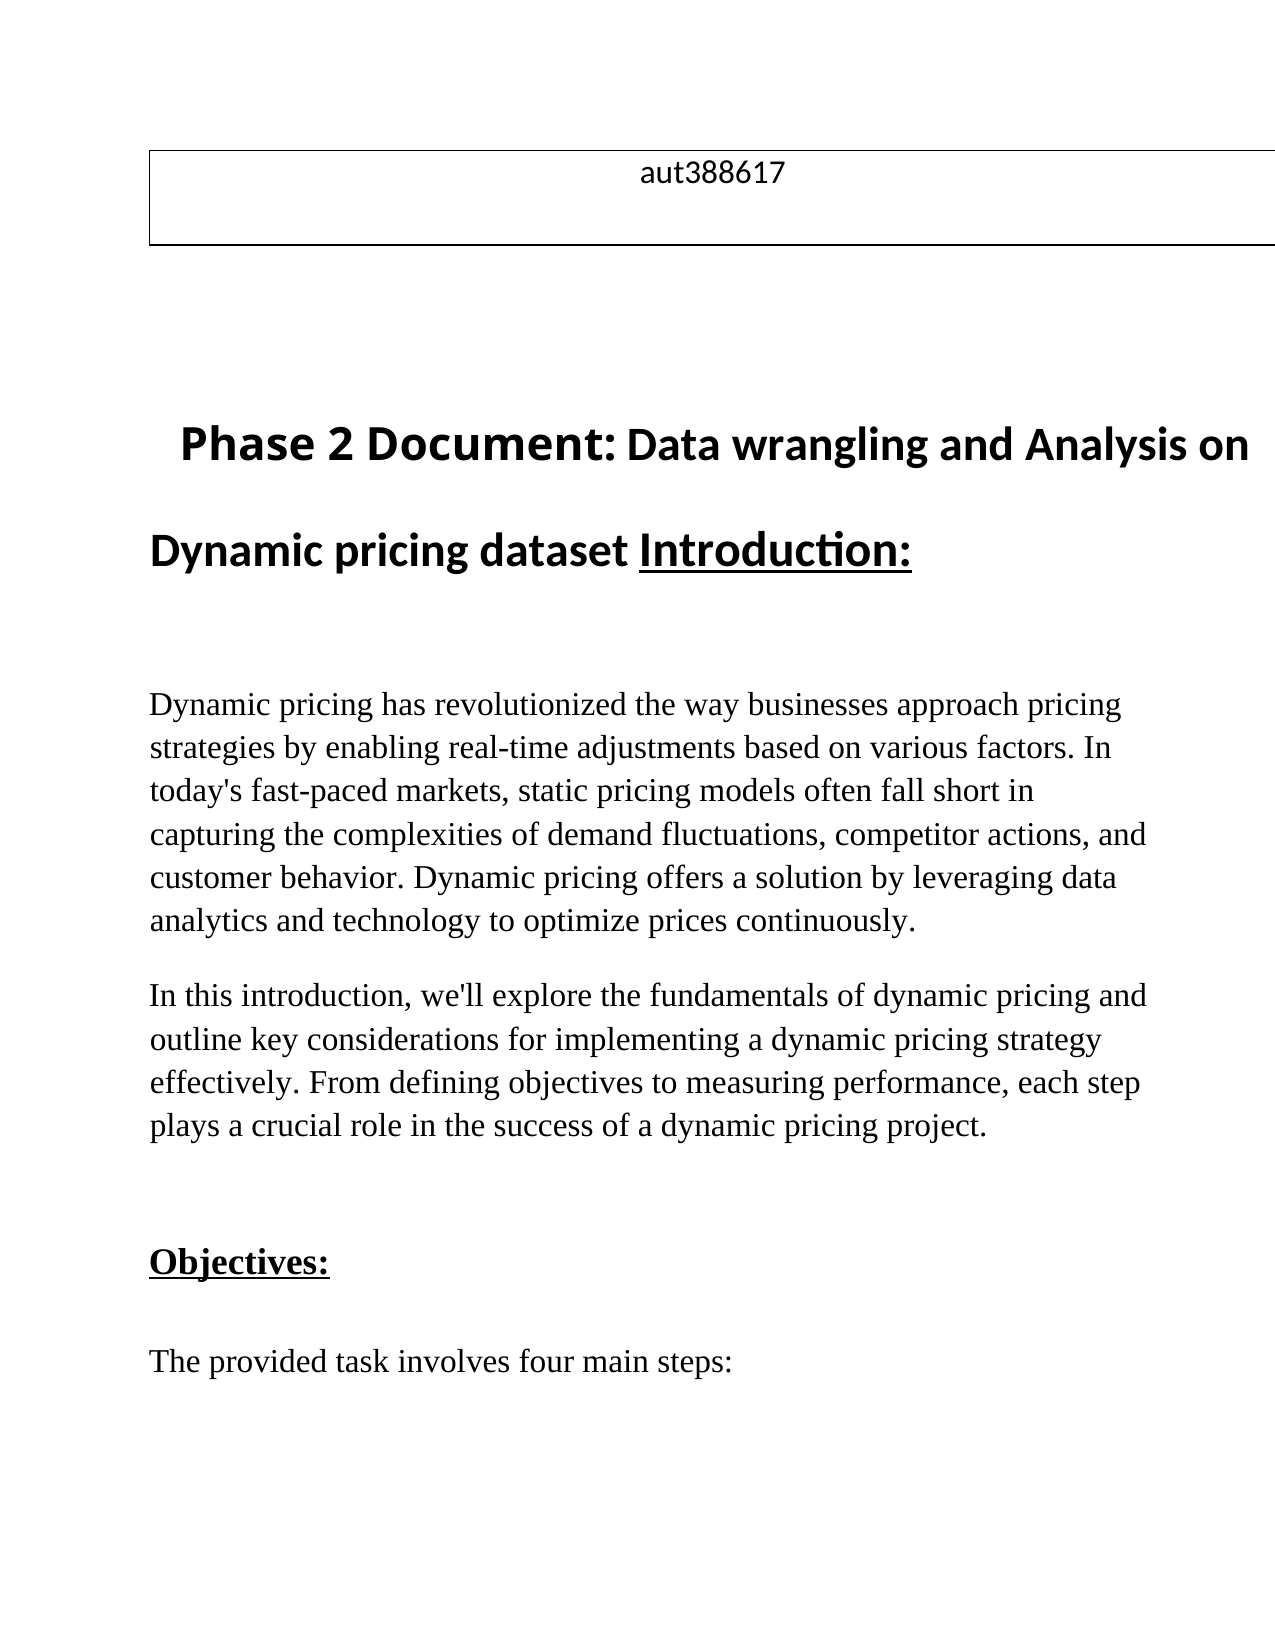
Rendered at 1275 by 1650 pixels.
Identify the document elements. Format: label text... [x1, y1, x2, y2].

text Phase 2 Document: Data wrangling and Analysis on Dynamic pricing dataset Introduction: [150, 411, 1275, 579]
subtitle Objectives: [148, 1239, 1275, 1283]
text The provided task involves four main steps: [148, 1341, 1275, 1379]
text In this introduction, we'll explore the fundamentals of dynamic pricing and outline key considerations for implementing a dynamic pricing strategy effectively. From defining objectives to measuring performance, each step plays a crucial role in the success of a dynamic pricing project. [148, 976, 1149, 1143]
text aut388617 [150, 151, 1275, 192]
text Dynamic pricing has revolutionized the way businesses approach pricing strategies by enabling real-time adjustments based on various factors. In today's fast-paced markets, static pricing models often fall short in capturing the complexities of demand fluctuations, competitor actions, and customer behavior. Dynamic pricing offers a solution by leveraging data analytics and technology to optimize prices continuously. [148, 684, 1149, 938]
